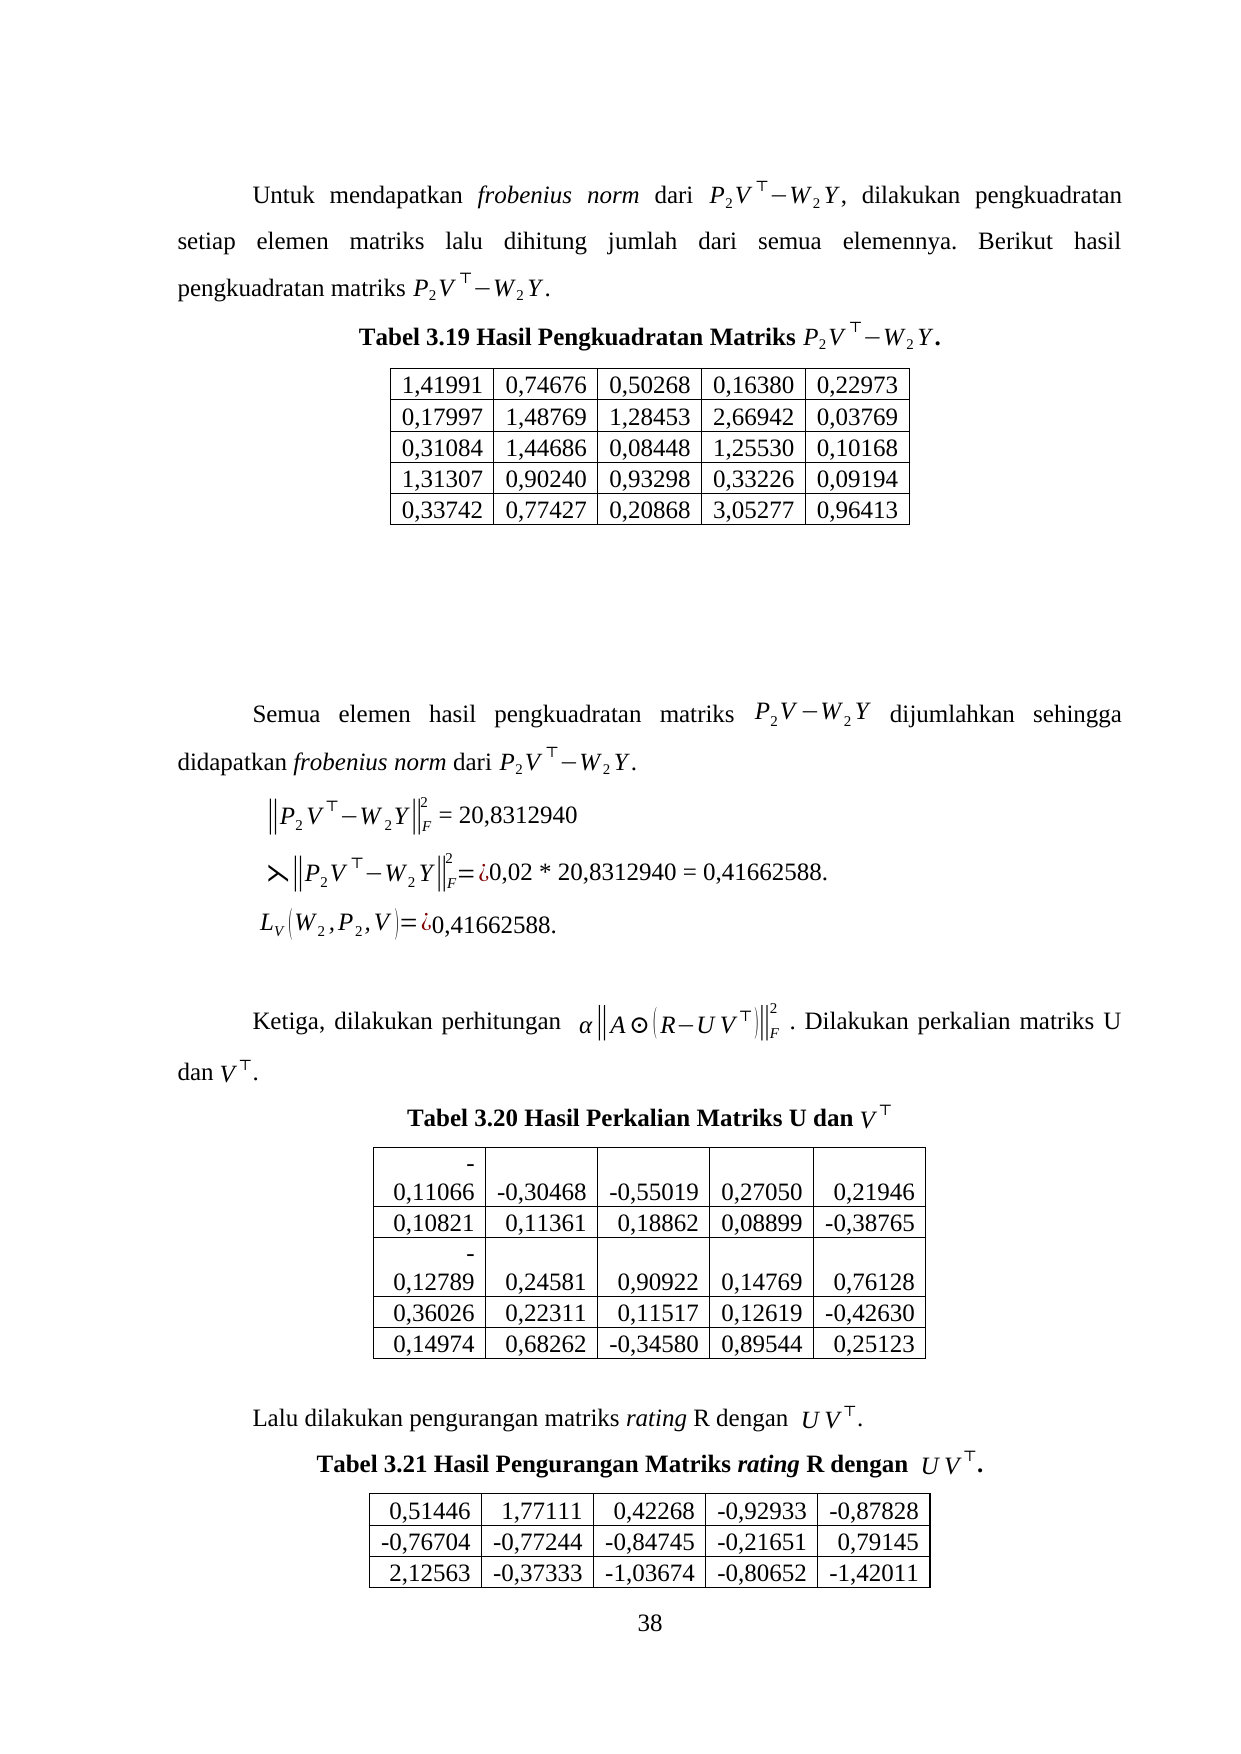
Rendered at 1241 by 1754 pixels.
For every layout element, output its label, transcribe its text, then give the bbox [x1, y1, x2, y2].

table_cell 0,31084 [391, 432, 493, 462]
table_header 0,16380 [702, 369, 805, 399]
table_cell 0,20868 [598, 494, 701, 524]
table_cell 3,05277 [702, 494, 805, 524]
text Semua elemen hasil pengkuadratan matriks dijumlahkan sehingga didapatkan frobenius norm dari . [177, 698, 1122, 778]
text Lalu dilakukan pengurangan matriks rating R dengan . [177, 1402, 1122, 1433]
table_cell 0,08448 [598, 432, 701, 462]
table_cell 0,24581 [486, 1238, 597, 1296]
table_cell 0,77427 [494, 494, 597, 524]
table_cell -0,21651 [706, 1526, 817, 1556]
table_cell 0,14974 [374, 1328, 485, 1358]
table_cell 0,12619 [710, 1297, 813, 1327]
table_cell 0,33226 [702, 463, 805, 493]
text = 20,8312940 [266, 793, 1122, 836]
table_cell 0,10168 [806, 432, 909, 462]
table_header 0,22973 [806, 369, 909, 399]
table_header -0,92933 [706, 1494, 817, 1524]
table_cell 0,10821 [374, 1207, 485, 1237]
table_cell 1,48769 [494, 400, 597, 431]
table_header 1,77111 [482, 1494, 593, 1524]
table_header -0,87828 [818, 1494, 929, 1524]
table_cell 0,22311 [486, 1297, 597, 1327]
table_cell 1,28453 [598, 400, 701, 431]
table_header 0,42268 [594, 1494, 705, 1524]
table_cell 0,89544 [710, 1328, 813, 1358]
table_cell -0,34580 [598, 1328, 709, 1358]
text 0,02 * 20,8312940 = 0,41662588. [266, 850, 1122, 893]
table_cell 0,18862 [598, 1207, 709, 1237]
table_cell -1,03674 [594, 1557, 705, 1587]
table_header 1,41991 [391, 369, 493, 399]
table_cell 0,08899 [710, 1207, 813, 1237]
table_cell -0,77244 [482, 1526, 593, 1556]
text Tabel 3.19 Hasil Pengkuadratan Matriks . [177, 319, 1122, 354]
table_cell 0,17997 [391, 400, 493, 431]
table_header 0,50268 [598, 369, 701, 399]
table_header 0,21946 [814, 1148, 925, 1206]
table_cell 0,11361 [486, 1207, 597, 1237]
table_header 0,27050 [710, 1148, 813, 1206]
text 0,41662588. [177, 907, 1122, 942]
table_cell -0,84745 [594, 1526, 705, 1556]
table_cell -0,37333 [482, 1557, 593, 1587]
table_cell 0,79145 [818, 1526, 929, 1556]
table_cell 0,11517 [598, 1297, 709, 1327]
table_cell 1,44686 [494, 432, 597, 462]
text Tabel 3.21 Hasil Pengurangan Matriks rating R dengan . [177, 1448, 1122, 1479]
text Tabel 3.20 Hasil Perkalian Matriks U dan [177, 1102, 1122, 1133]
table_cell 0,33742 [391, 494, 493, 524]
table_cell 1,25530 [702, 432, 805, 462]
table_cell 2,12563 [370, 1557, 481, 1587]
table_cell 0,90240 [494, 463, 597, 493]
table_cell -0,38765 [814, 1207, 925, 1237]
table_cell 0,96413 [806, 494, 909, 524]
table_cell 0,68262 [486, 1328, 597, 1358]
table_header -0,30468 [486, 1148, 597, 1206]
text Untuk mendapatkan frobenius norm dari , dilakukan pengkuadratan setiap elemen matriks lalu dihitung jumlah dari semua elemennya. Berikut hasil pengkuadratan matriks . [177, 177, 1122, 304]
table_cell 0,90922 [598, 1238, 709, 1296]
table_cell 0,03769 [806, 400, 909, 431]
table_cell 0,93298 [598, 463, 701, 493]
table_cell 0,25123 [814, 1328, 925, 1358]
table_cell 1,31307 [391, 463, 493, 493]
table_cell 0,76128 [814, 1238, 925, 1296]
text Ketiga, dilakukan perhitungan . Dilakukan perkalian matriks U dan . [177, 999, 1122, 1087]
table_cell -0,80652 [706, 1557, 817, 1587]
table_cell -0,76704 [370, 1526, 481, 1556]
table_header 0,74676 [494, 369, 597, 399]
table_cell -1,42011 [818, 1557, 929, 1587]
table_header 0,51446 [370, 1494, 481, 1524]
table_cell 0,09194 [806, 463, 909, 493]
table_cell -0,42630 [814, 1297, 925, 1327]
table_header -0,11066 [374, 1148, 485, 1206]
table_cell 0,14769 [710, 1238, 813, 1296]
table_header -0,55019 [598, 1148, 709, 1206]
table_cell 0,36026 [374, 1297, 485, 1327]
table_cell -0,12789 [374, 1238, 485, 1296]
table_cell 2,66942 [702, 400, 805, 431]
